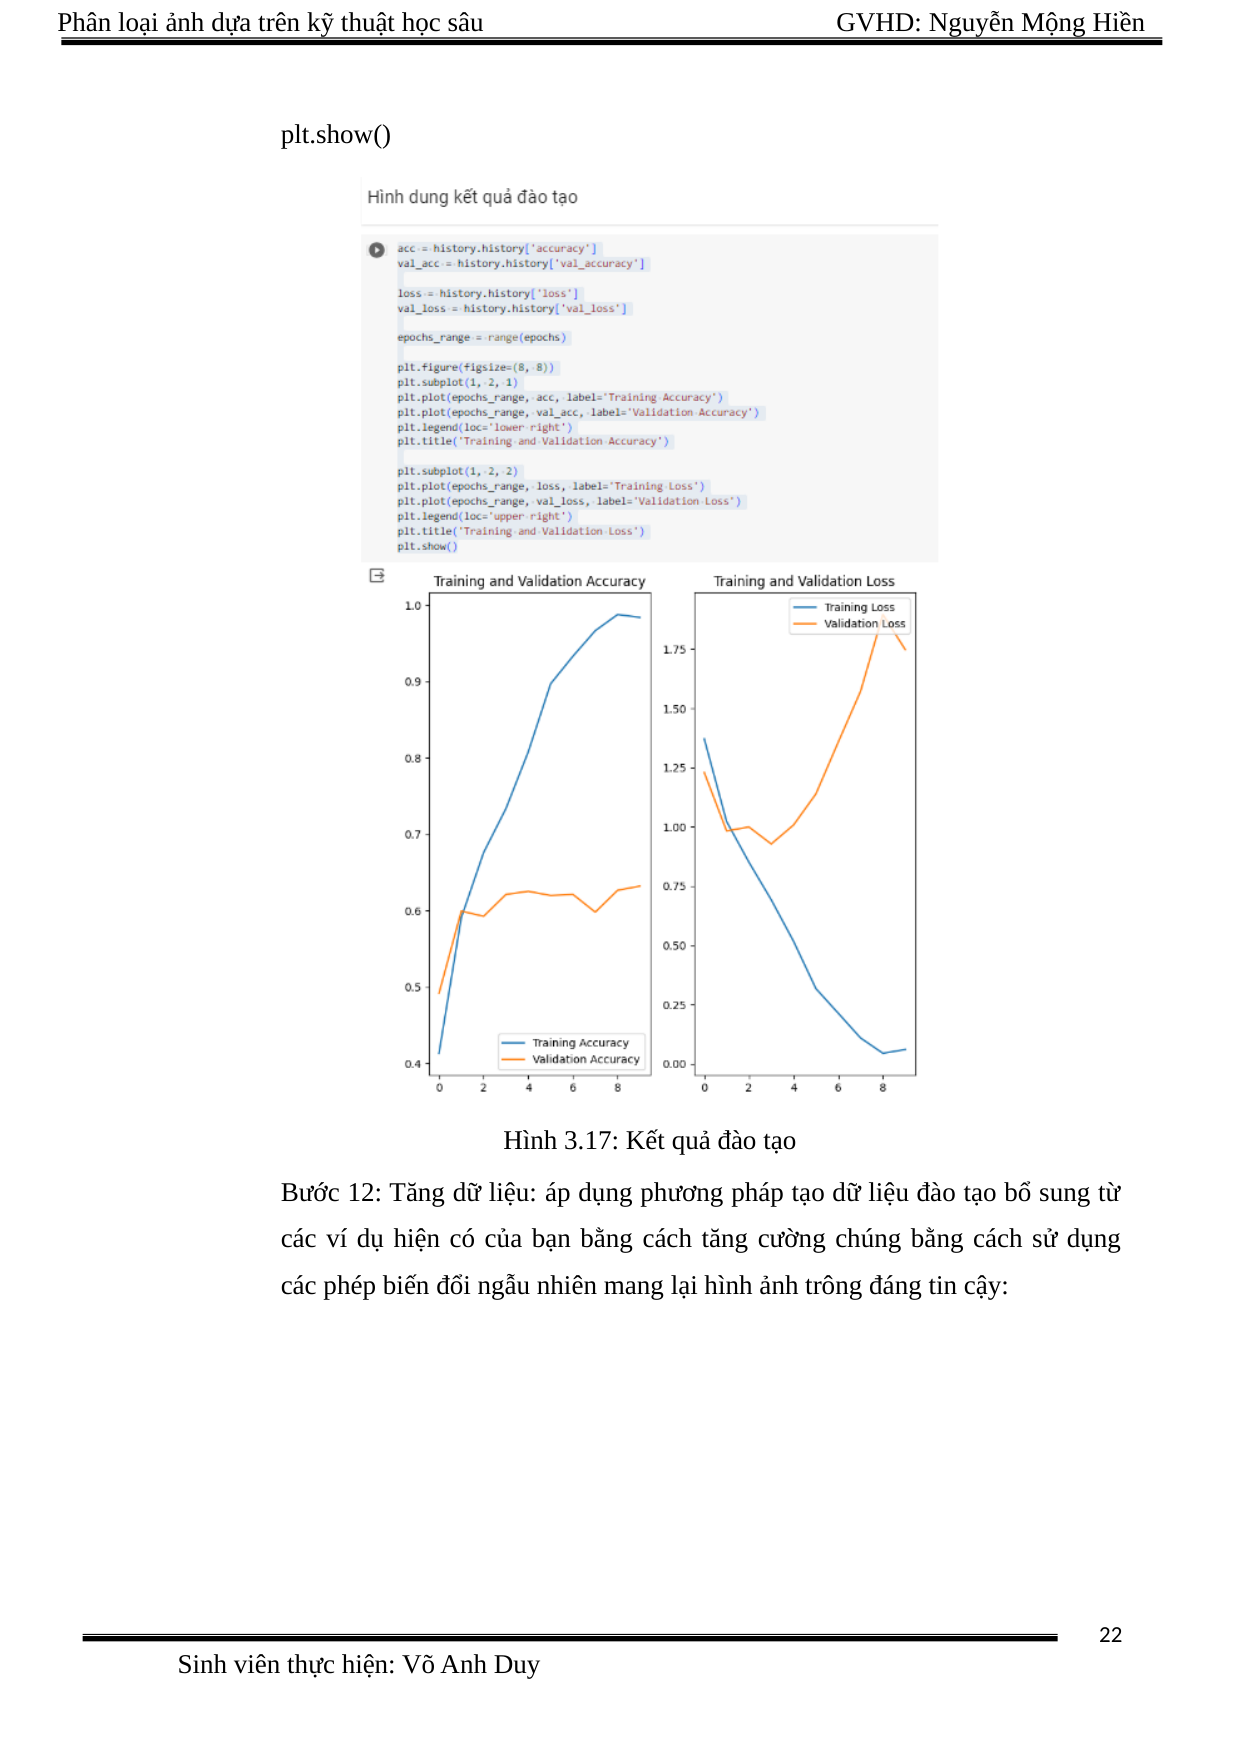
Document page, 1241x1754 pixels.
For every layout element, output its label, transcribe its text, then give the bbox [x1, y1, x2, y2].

picture [360, 177, 939, 1098]
text Bước 12: Tăng dữ liệu: áp dụng phương pháp tạo dữ liệu đào tạo bổ sung từ các ví dụ hiện có của bạn bằng cách tăng cường chúng bằng cách sử dụng các phép biến đổi ngẫu nhiên mang lại hình ảnh trông đáng tin cậy: [281, 1176, 1122, 1223]
text Hình 3.17: Kết quả đào tạo [177, 1124, 1122, 1155]
text plt.show() [281, 118, 1122, 149]
text Bước 12: Tăng dữ liệu: áp dụng phương pháp tạo dữ liệu đào tạo bổ sung từ các ví dụ hiện có của bạn bằng cách tăng cường chúng bằng cách sử dụng các phép biến đổi ngẫu nhiên mang lại hình ảnh trông đáng tin cậy: [281, 1254, 1122, 1300]
